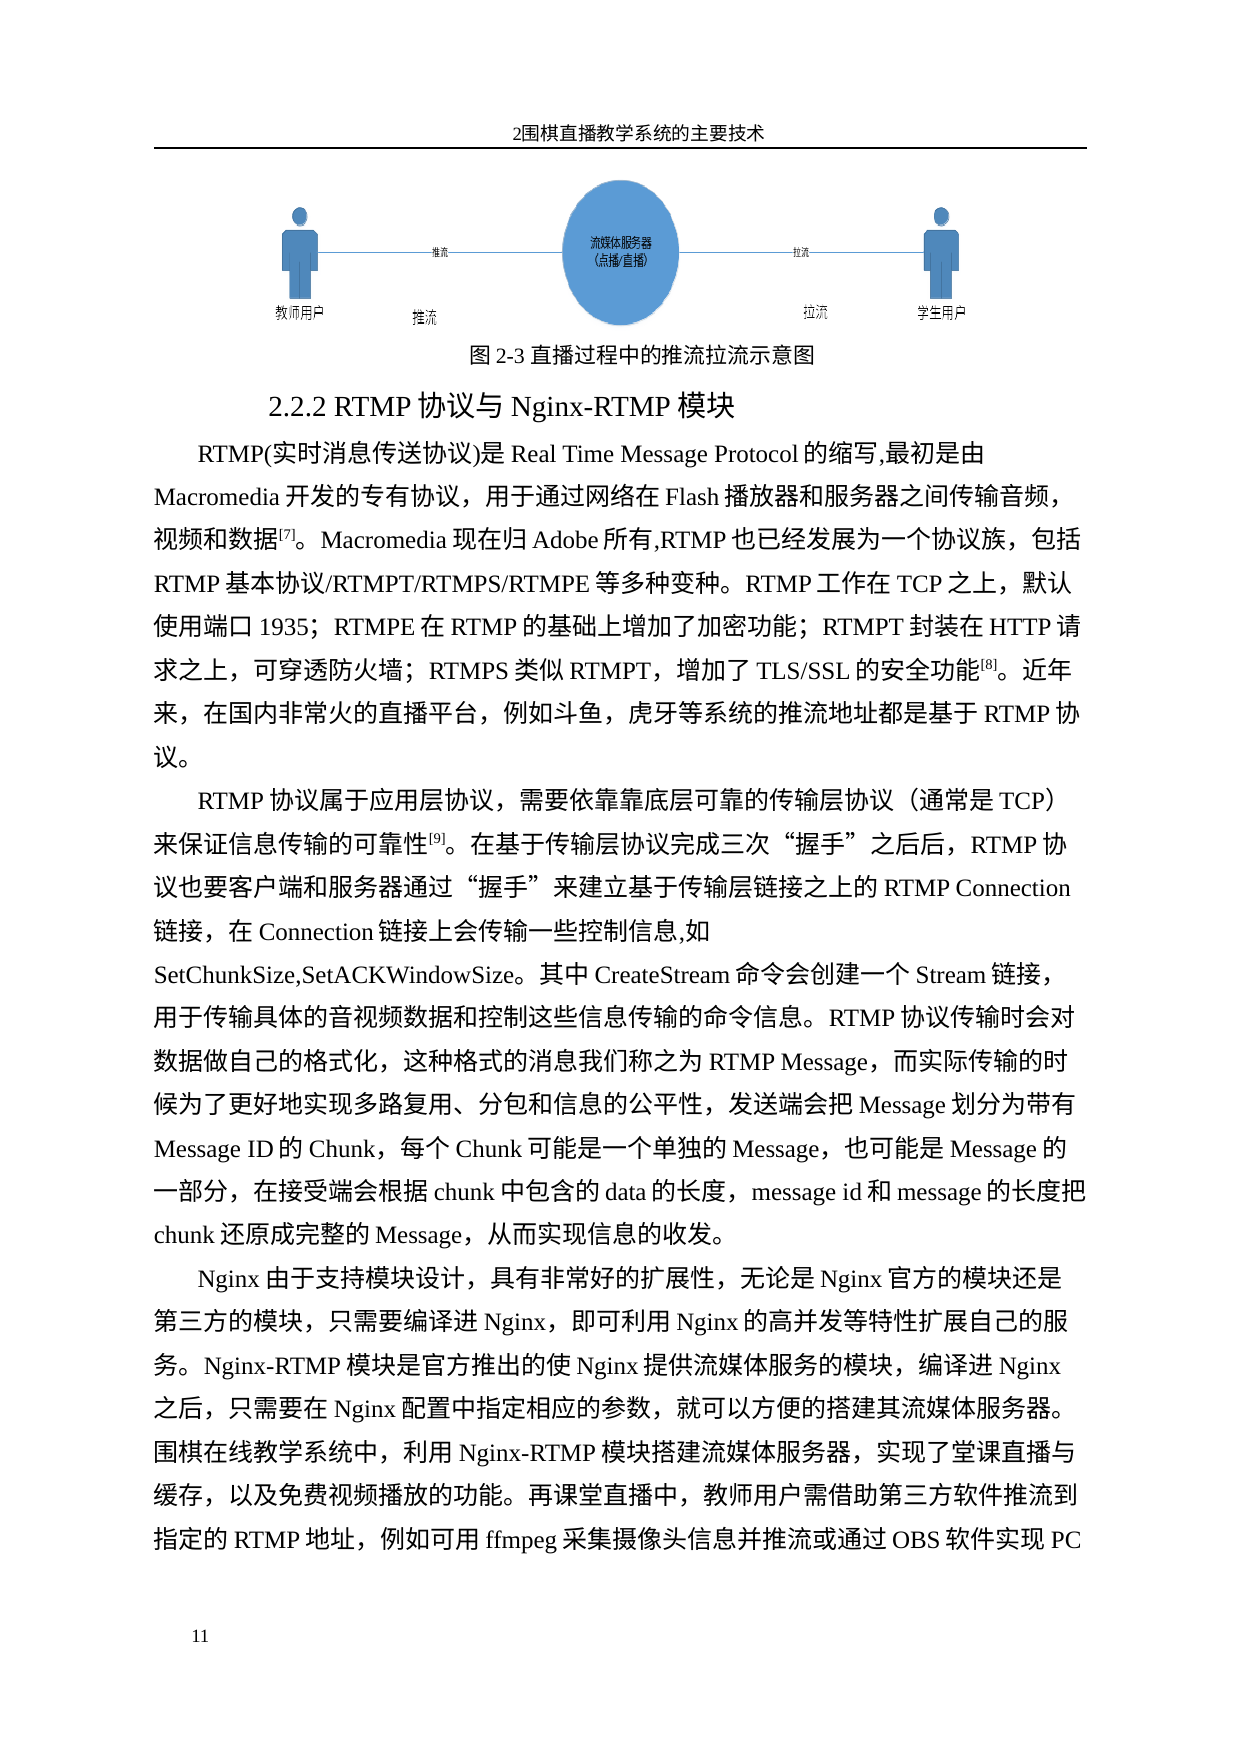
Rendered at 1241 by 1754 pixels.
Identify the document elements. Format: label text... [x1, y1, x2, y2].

text 图2-3 直播过程中的推流拉流示意图 [153, 332, 1087, 370]
text RTMP(实时消息传送协议)是Real Time Message Protocol的缩写,最初是由Macromedia开发的专有协议，用于通过网络在Flash播放器和服务器之间传输音频，视频和数据[7]。Macromedia现在归Adobe所有,RTMP也已经发展为一个协议族，包括RTMP基本协议/RTMPT/RTMPS/RTMPE等多种变种。RTMP工作在TCP之上，默认使用端口1935；RTMPE在RTMP的基础上增加了加密功能；RTMPT封装在HTTP请求之上，可穿透防火墙；RTMPS类似RTMPT，增加了TLS/SSL的安全功能[8]。近年来，在国内非常火的直播平台，例如斗鱼，虎牙等系统的推流地址都是基于RTMP协议。 [153, 433, 1087, 773]
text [153, 1258, 1087, 1555]
text RTMP协议属于应用层协议，需要依靠靠底层可靠的传输层协议（通常是TCP）来保证信息传输的可靠性[9]。在基于传输层协议完成三次“握手”之后后，RTMP协议也要客户端和服务器通过“握手”来建立基于传输层链接之上的RTMP Connection链接，在Connection链接上会传输一些控制信息,如SetChunkSize,SetACKWindowSize。其中CreateStream命令会创建一个Stream链接，用于传输具体的音视频数据和控制这些信息传输的命令信息。RTMP协议传输时会对数据做自己的格式化，这种格式的消息我们称之为RTMP Message，而实际传输的时候为了更好地实现多路复用、分包和信息的公平性，发送端会把Message划分为带有Message ID的Chunk，每个Chunk可能是一个单独的Message，也可能是Message的一部分，在接受端会根据chunk中包含的data的长度，message id和message的长度把chunk还原成完整的Message，从而实现信息的收发。 [153, 781, 1087, 1251]
subtitle RTMP协议与Nginx-RTMP模块 [268, 382, 1087, 425]
